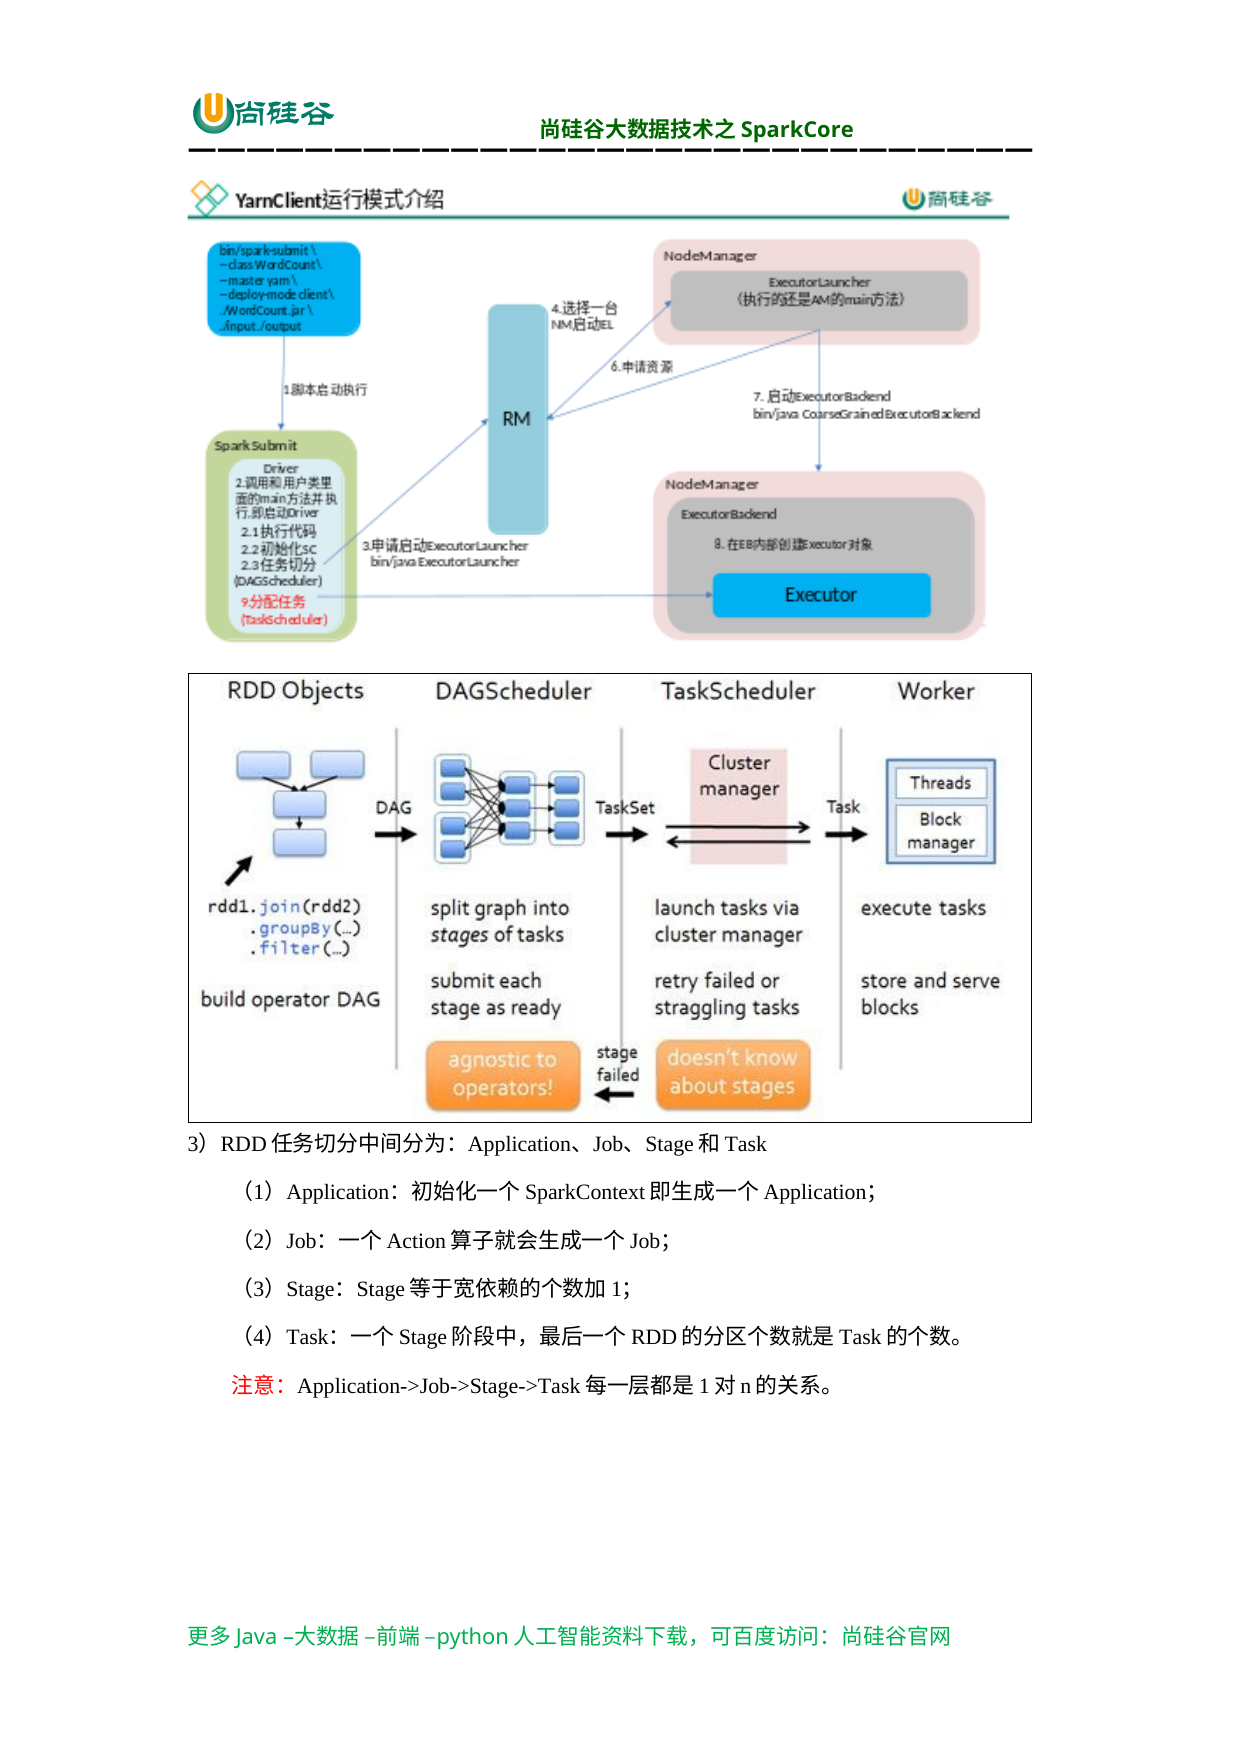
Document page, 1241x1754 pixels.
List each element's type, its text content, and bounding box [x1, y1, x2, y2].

text 注意：Application->Job->Stage->Task每一层都是1对n的关系。 [187, 1367, 1053, 1400]
text （3）Stage：Stage等于宽依赖的个数加1； [187, 1271, 1053, 1303]
text （4）Task：一个Stage阶段中，最后一个RDD的分区个数就是Task的个数。 [187, 1319, 1053, 1351]
text （1）Application：初始化一个SparkContext即生成一个Application； [187, 1174, 1053, 1206]
text （2）Job：一个Action算子就会生成一个Job； [187, 1222, 1053, 1255]
text 3）RDD任务切分中间分为：Application、Job、Stage和Task [187, 1126, 1053, 1158]
